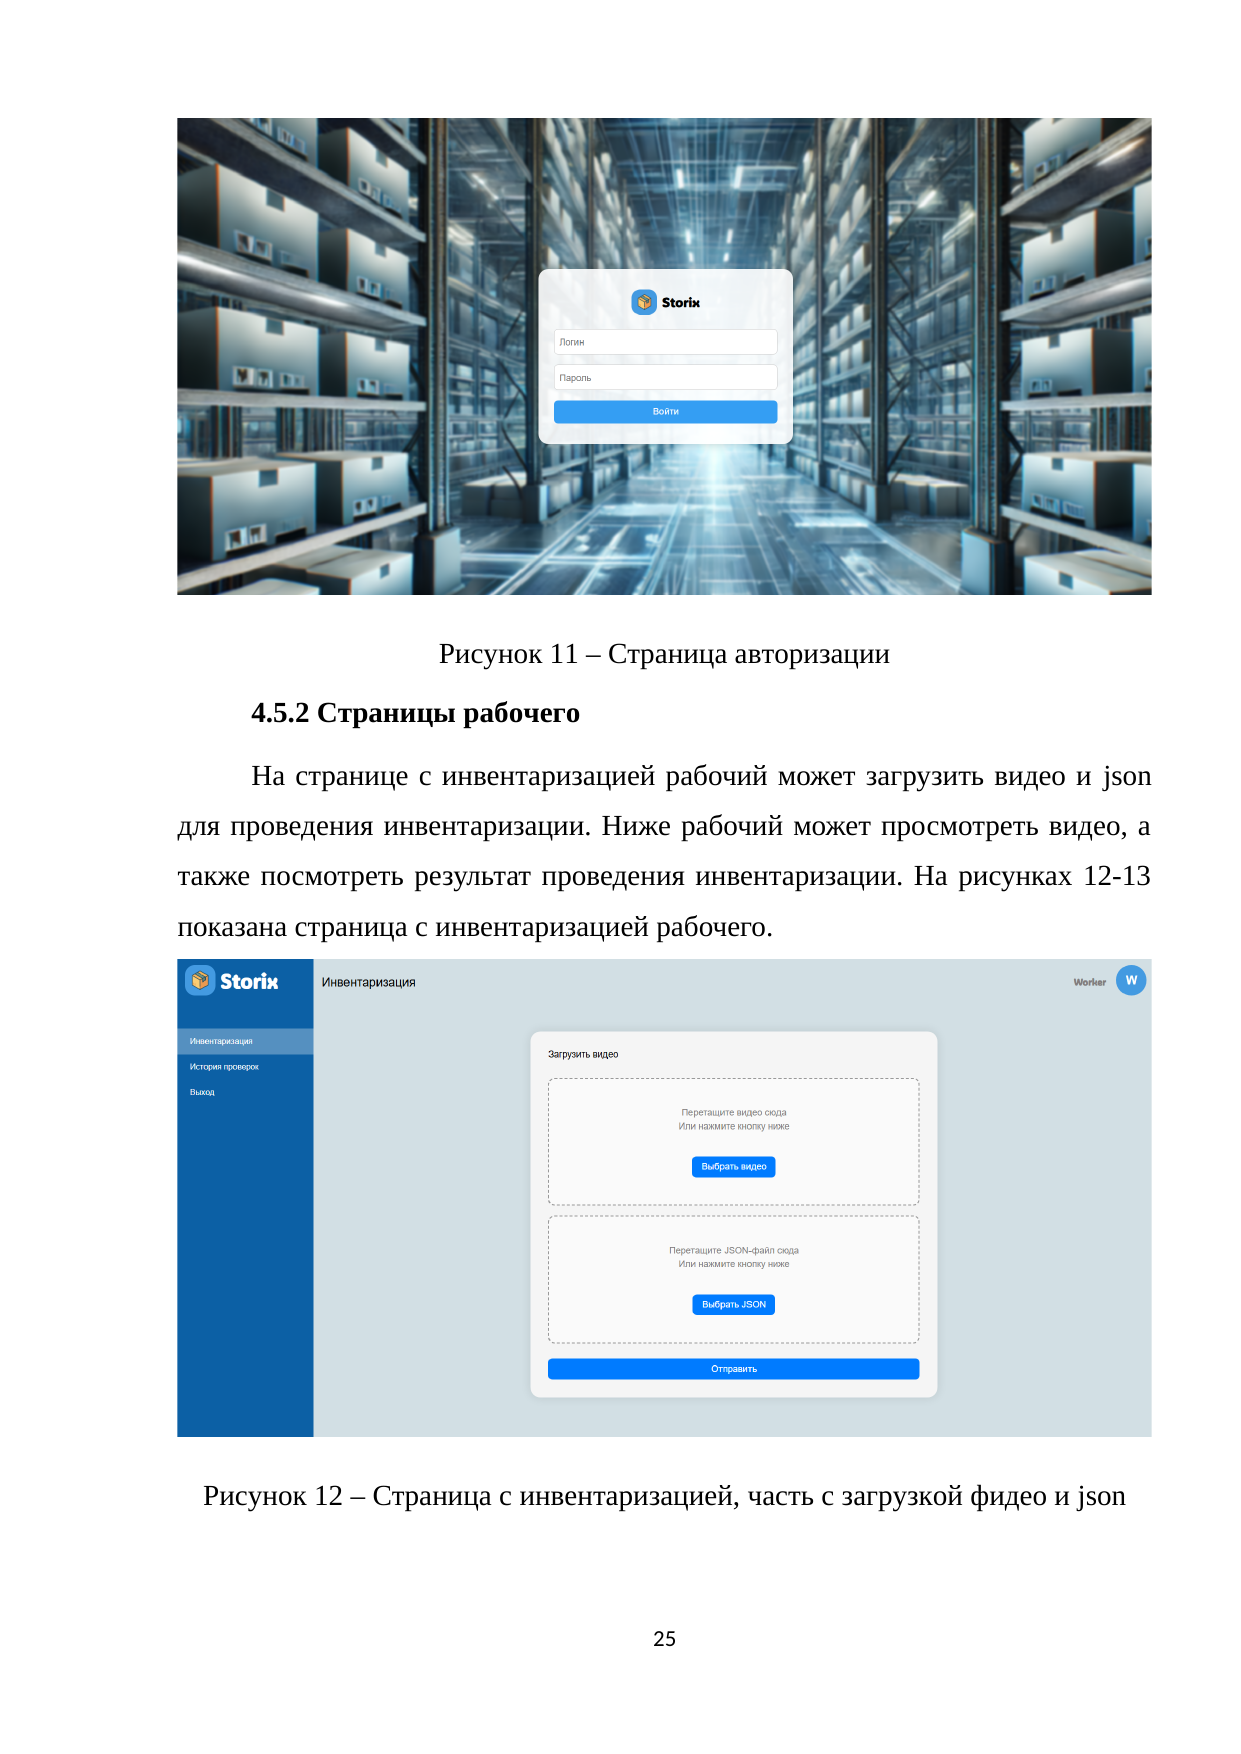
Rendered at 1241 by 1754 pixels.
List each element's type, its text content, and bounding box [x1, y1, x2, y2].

picture [177, 959, 1152, 1437]
text На странице с инвентаризацией рабочий может загрузить видео и json для проведения инвентаризации. Ниже рабочий может просмотреть видео, а также посмотреть результат проведения инвентаризации. На рисунках 12-13 показана страница с инвентаризацией рабочего. [177, 758, 1152, 942]
picture [177, 118, 1152, 595]
text Страница авторизации [177, 636, 1152, 670]
text Страница с инвентаризацией, часть с загрузкой фидео и json [177, 1478, 1152, 1511]
text Страницы рабочего [215, 695, 1152, 728]
